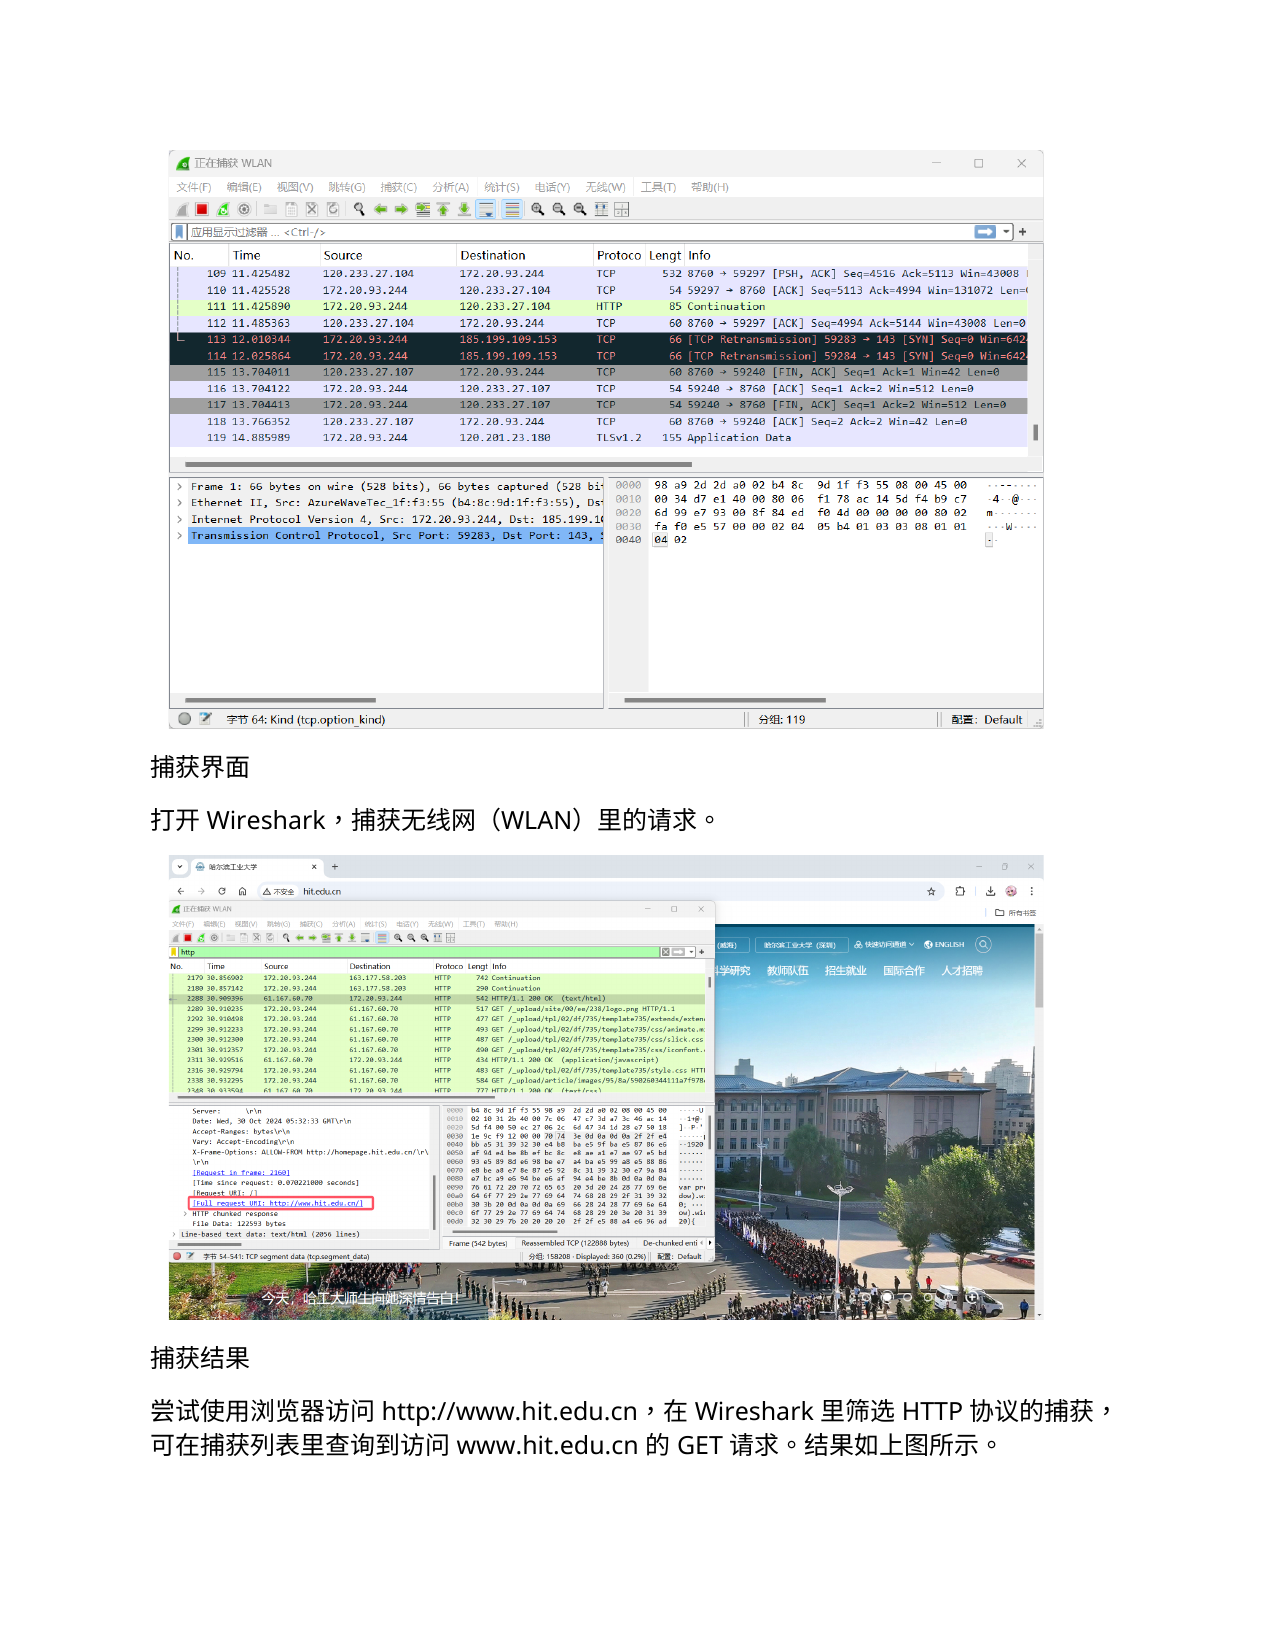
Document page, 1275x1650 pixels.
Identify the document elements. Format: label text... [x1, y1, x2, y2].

picture [168, 150, 1044, 729]
text 捕获结果 [150, 1341, 1125, 1375]
picture [168, 855, 1044, 1320]
text 捕获界面 [150, 749, 1125, 784]
text 打开 Wireshark，捕获无线网（WLAN）里的请求。 [150, 802, 1125, 836]
text 尝试使用浏览器访问 http://www.hit.edu.cn，在 Wireshark 里筛选 HTTP 协议的捕获，可在捕获列表里查询到访问 www.hit.edu.cn 的 GET 请求。结果如上图所示。 [150, 1394, 1125, 1462]
